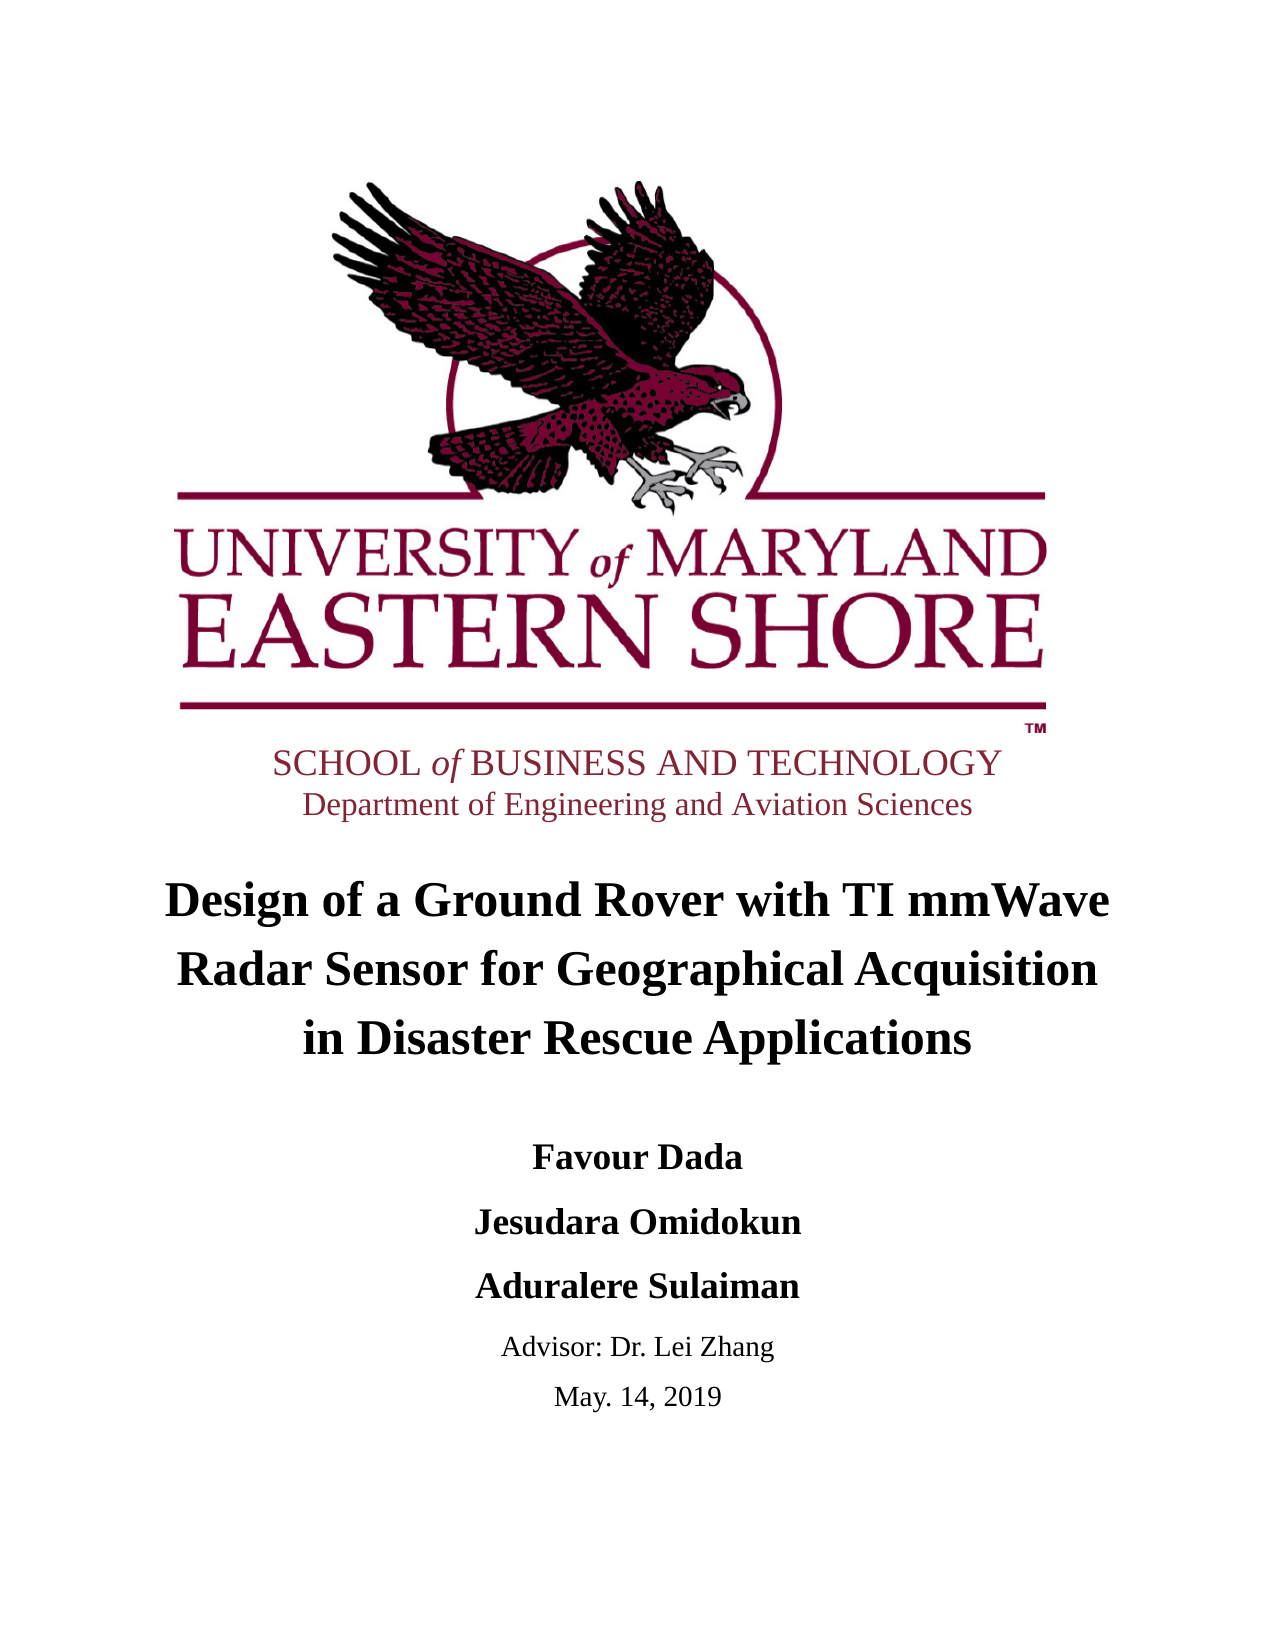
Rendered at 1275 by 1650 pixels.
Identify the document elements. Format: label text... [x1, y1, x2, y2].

picture [150, 150, 1125, 741]
text Design of a Ground Rover with TI mmWave Radar Sensor for Geographical Acquisition in Disaster Rescue Applications [150, 870, 1125, 1066]
text Aduralere Sulaiman [150, 1264, 1125, 1307]
text Department of Engineering and Aviation Sciences [150, 784, 1125, 822]
text SCHOOL of BUSINESS AND TECHNOLOGY [150, 741, 1125, 784]
text Favour Dada [150, 1134, 1125, 1178]
text Jesudara Omidokun [150, 1199, 1125, 1242]
text Advisor: Dr. Lei Zhang [150, 1329, 1125, 1362]
text May. 14, 2019 [150, 1379, 1125, 1412]
